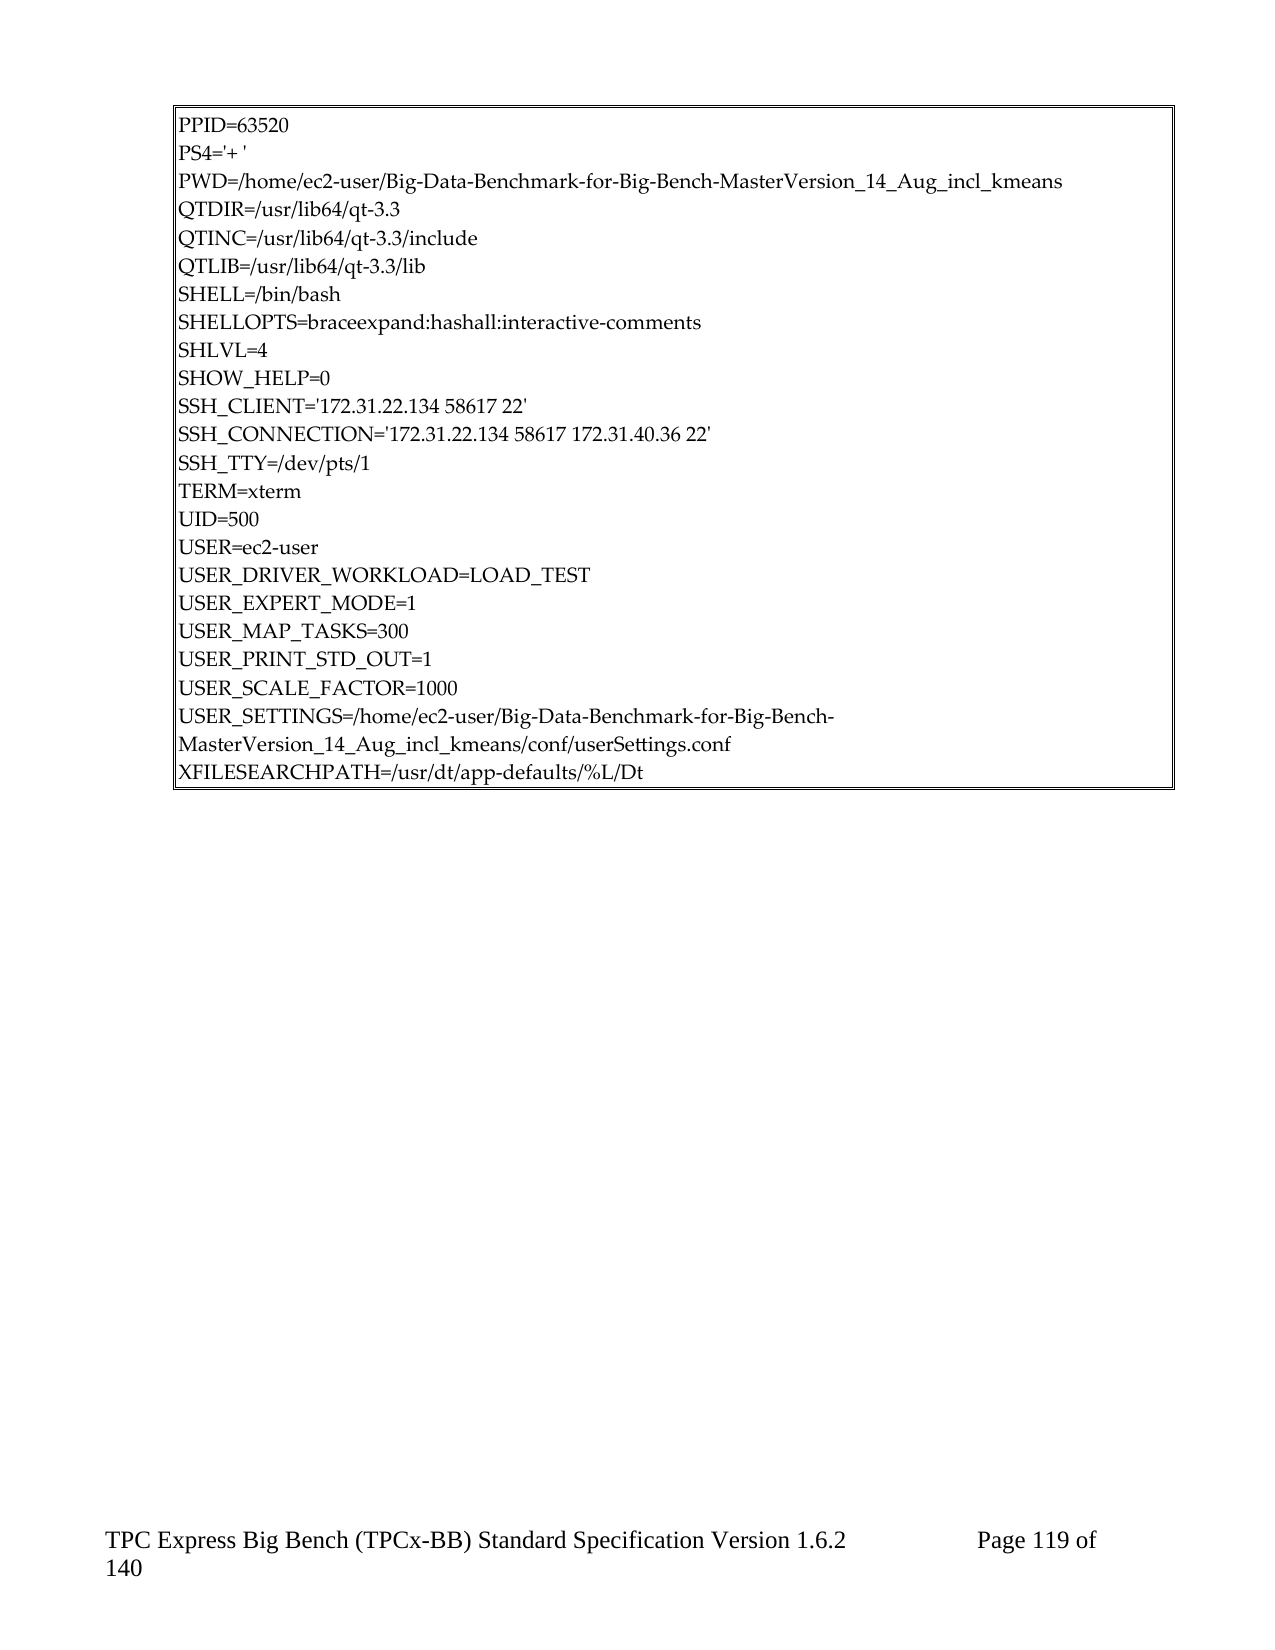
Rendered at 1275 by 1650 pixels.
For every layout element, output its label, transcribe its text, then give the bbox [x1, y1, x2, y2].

text USER_PRINT_STD_OUT=1 [176, 639, 1172, 667]
text UID=500 [176, 499, 1172, 527]
text USER_DRIVER_WORKLOAD=LOAD_TEST [176, 555, 1172, 583]
text PPID=63520 [176, 108, 1172, 133]
text PS4='+ ' [176, 133, 1172, 161]
text USER=ec2-user [176, 527, 1172, 555]
text QTLIB=/usr/lib64/qt-3.3/lib [176, 246, 1172, 274]
text USER_SETTINGS=/home/ec2-user/Big-Data-Benchmark-for-Big-Bench-MasterVersion_14_Aug_incl_kmeans/conf/userSettings.conf [176, 696, 1172, 752]
text SHOW_HELP=0 [176, 358, 1172, 386]
text USER_EXPERT_MODE=1 [176, 583, 1172, 611]
text SSH_CONNECTION='172.31.22.134 58617 172.31.40.36 22' [176, 414, 1172, 442]
text TERM=xterm [176, 471, 1172, 499]
text SHLVL=4 [176, 330, 1172, 358]
text USER_MAP_TASKS=300 [176, 611, 1172, 639]
text SHELL=/bin/bash [176, 274, 1172, 302]
text SHELLOPTS=braceexpand:hashall:interactive-comments [176, 302, 1172, 330]
text USER_SCALE_FACTOR=1000 [176, 667, 1172, 696]
text PWD=/home/ec2-user/Big-Data-Benchmark-for-Big-Bench-MasterVersion_14_Aug_incl_kmeans [176, 161, 1172, 189]
text QTDIR=/usr/lib64/qt-3.3 [176, 189, 1172, 217]
text XFILESEARCHPATH=/usr/dt/app-defaults/%L/Dt [176, 752, 1172, 787]
text SSH_TTY=/dev/pts/1 [176, 442, 1172, 471]
text QTINC=/usr/lib64/qt-3.3/include [176, 217, 1172, 246]
text SSH_CLIENT='172.31.22.134 58617 22' [176, 386, 1172, 414]
